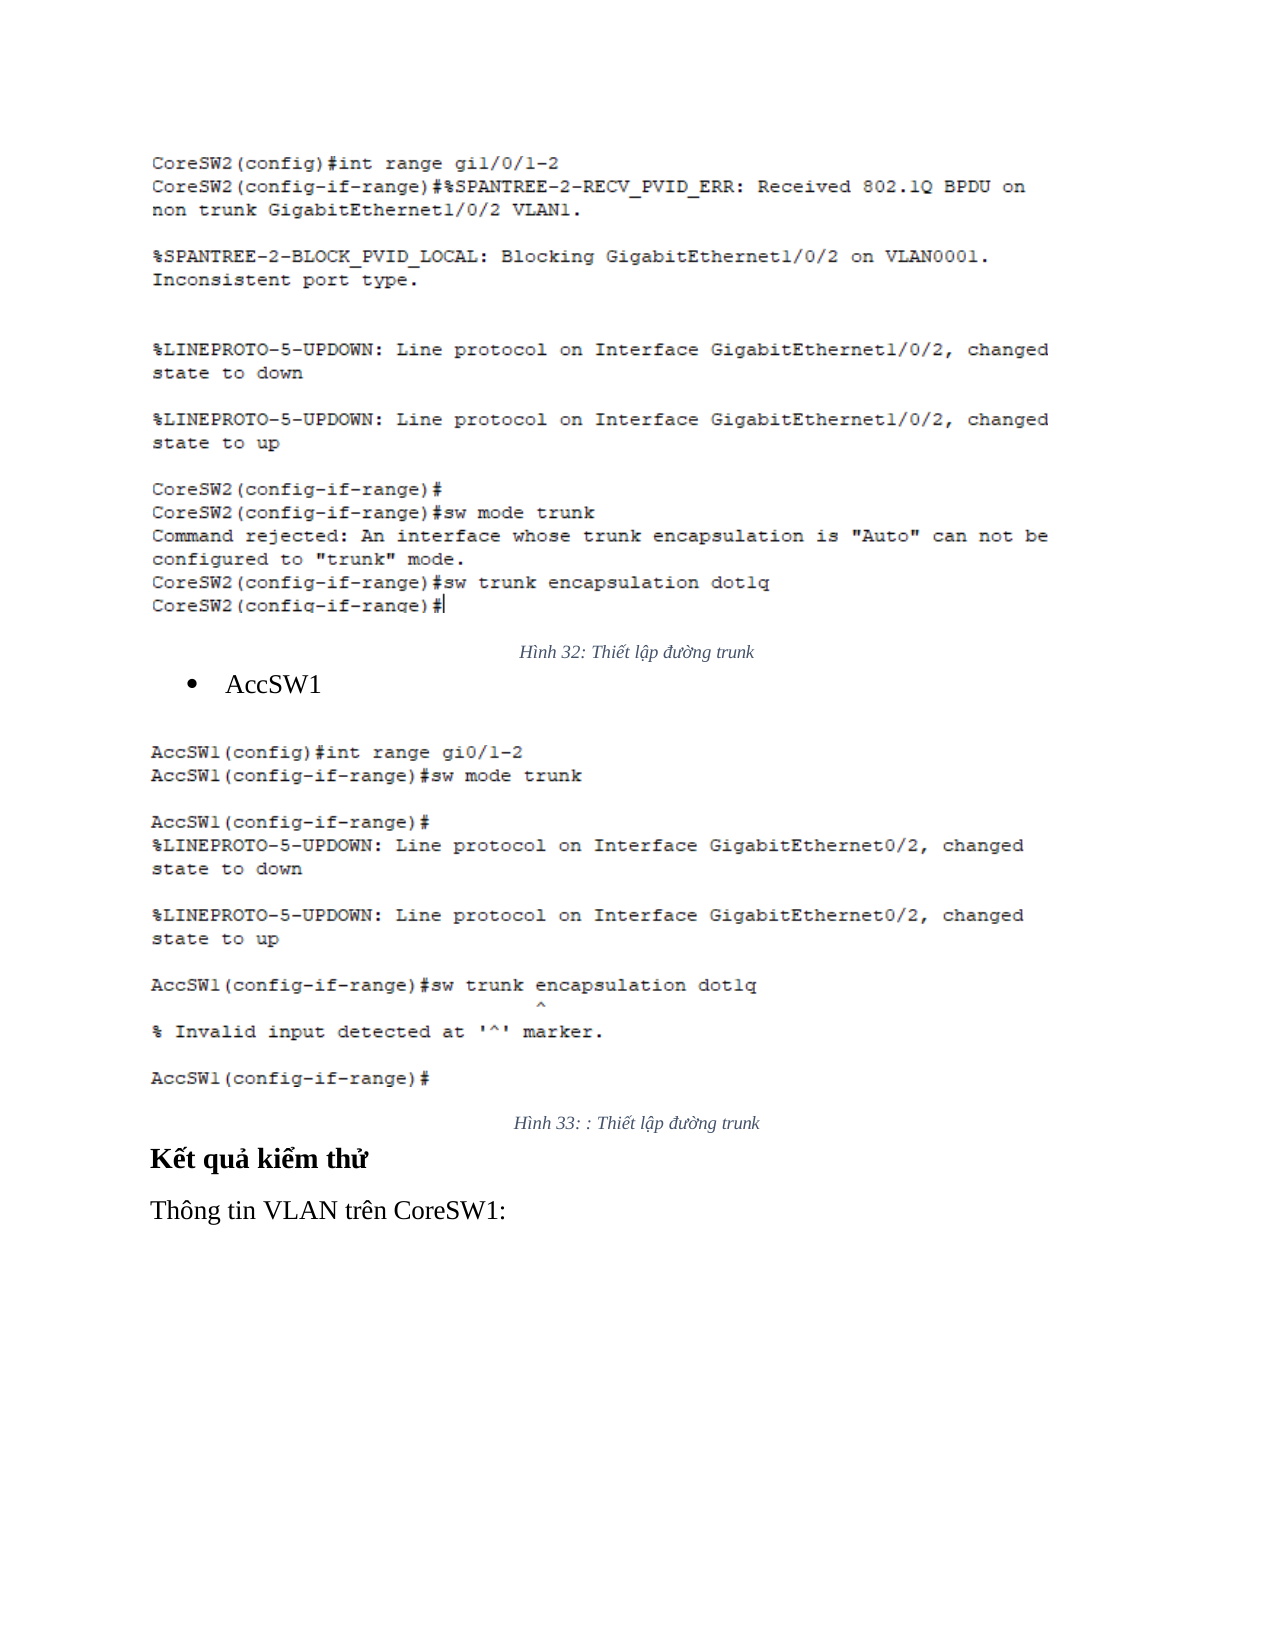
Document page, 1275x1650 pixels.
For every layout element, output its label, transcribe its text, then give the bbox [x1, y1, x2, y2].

text Thông tin VLAN trên CoreSW1: [150, 1194, 508, 1225]
text Hình 33: : Thiết lập đường trunk [514, 1112, 1189, 1134]
picture [152, 156, 1048, 613]
list AccSW1 [187, 668, 327, 699]
text Hình 32: Thiết lập đường trunk [519, 641, 1189, 663]
subtitle Kết quả kiểm thử [150, 1141, 508, 1175]
picture [150, 745, 1024, 1087]
